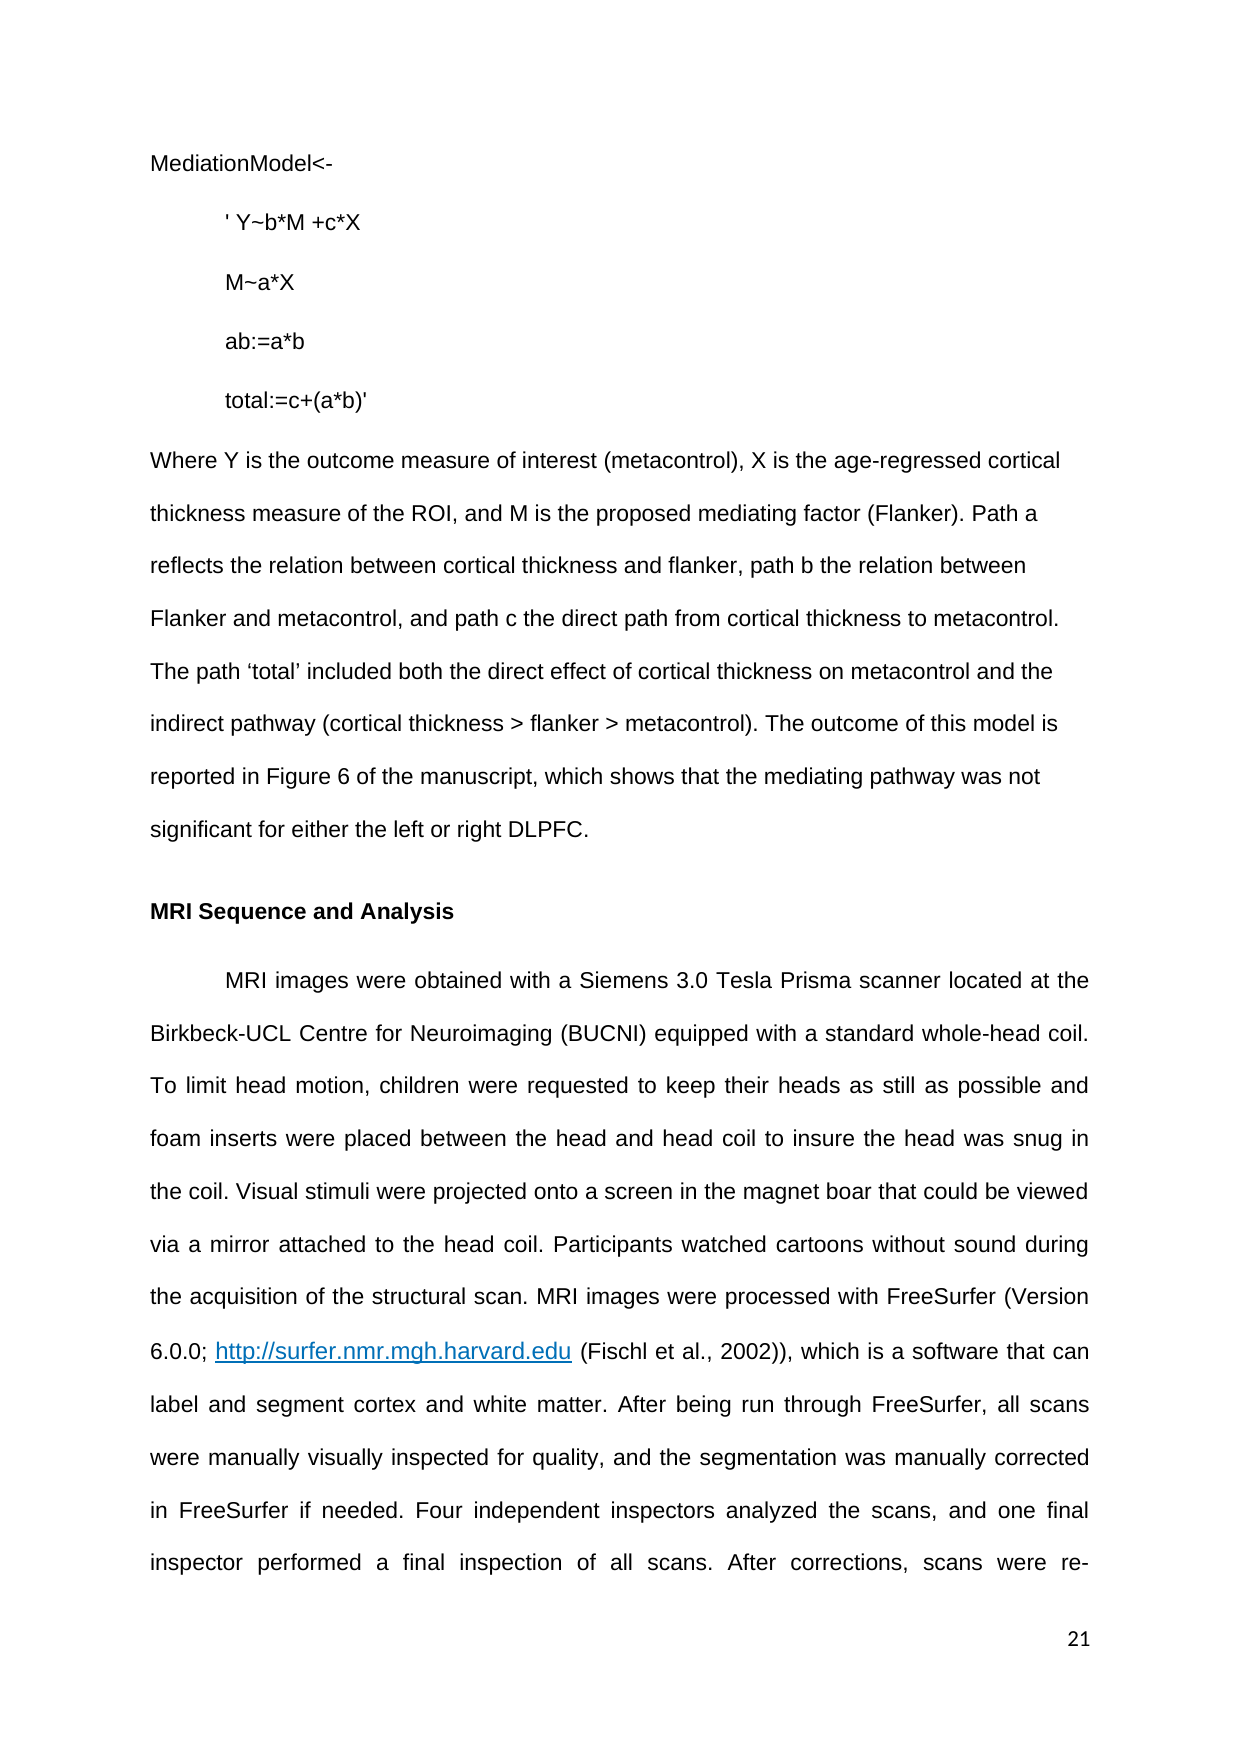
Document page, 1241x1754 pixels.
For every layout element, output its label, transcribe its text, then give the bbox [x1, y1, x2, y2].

text MediationModel<- [150, 150, 1090, 176]
text M~a*X [150, 269, 1090, 295]
text total:=c+(a*b)' [150, 387, 1090, 414]
text ' Y~b*M +c*X [150, 209, 1090, 236]
text Where Y is the outcome measure of interest (metacontrol), X is the age-regressed cortical thickness measure of the ROI, and M is the proposed mediating factor (Flanker). Path a reflects the relation between cortical thickness and flanker, path b the relation between Flanker and metacontrol, and path c the direct path from cortical thickness to metacontrol. The path ‘total’ included both the direct effect of cortical thickness on metacontrol and the indirect pathway (cortical thickness > flanker > metacontrol). The outcome of this model is reported in Figure 6 of the manuscript, which shows that the mediating pathway was not significant for either the left or right DLPFC. [150, 447, 1090, 842]
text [150, 967, 1090, 1576]
text ab:=a*b [150, 328, 1090, 354]
text MRI Sequence and Analysis [150, 898, 1090, 924]
